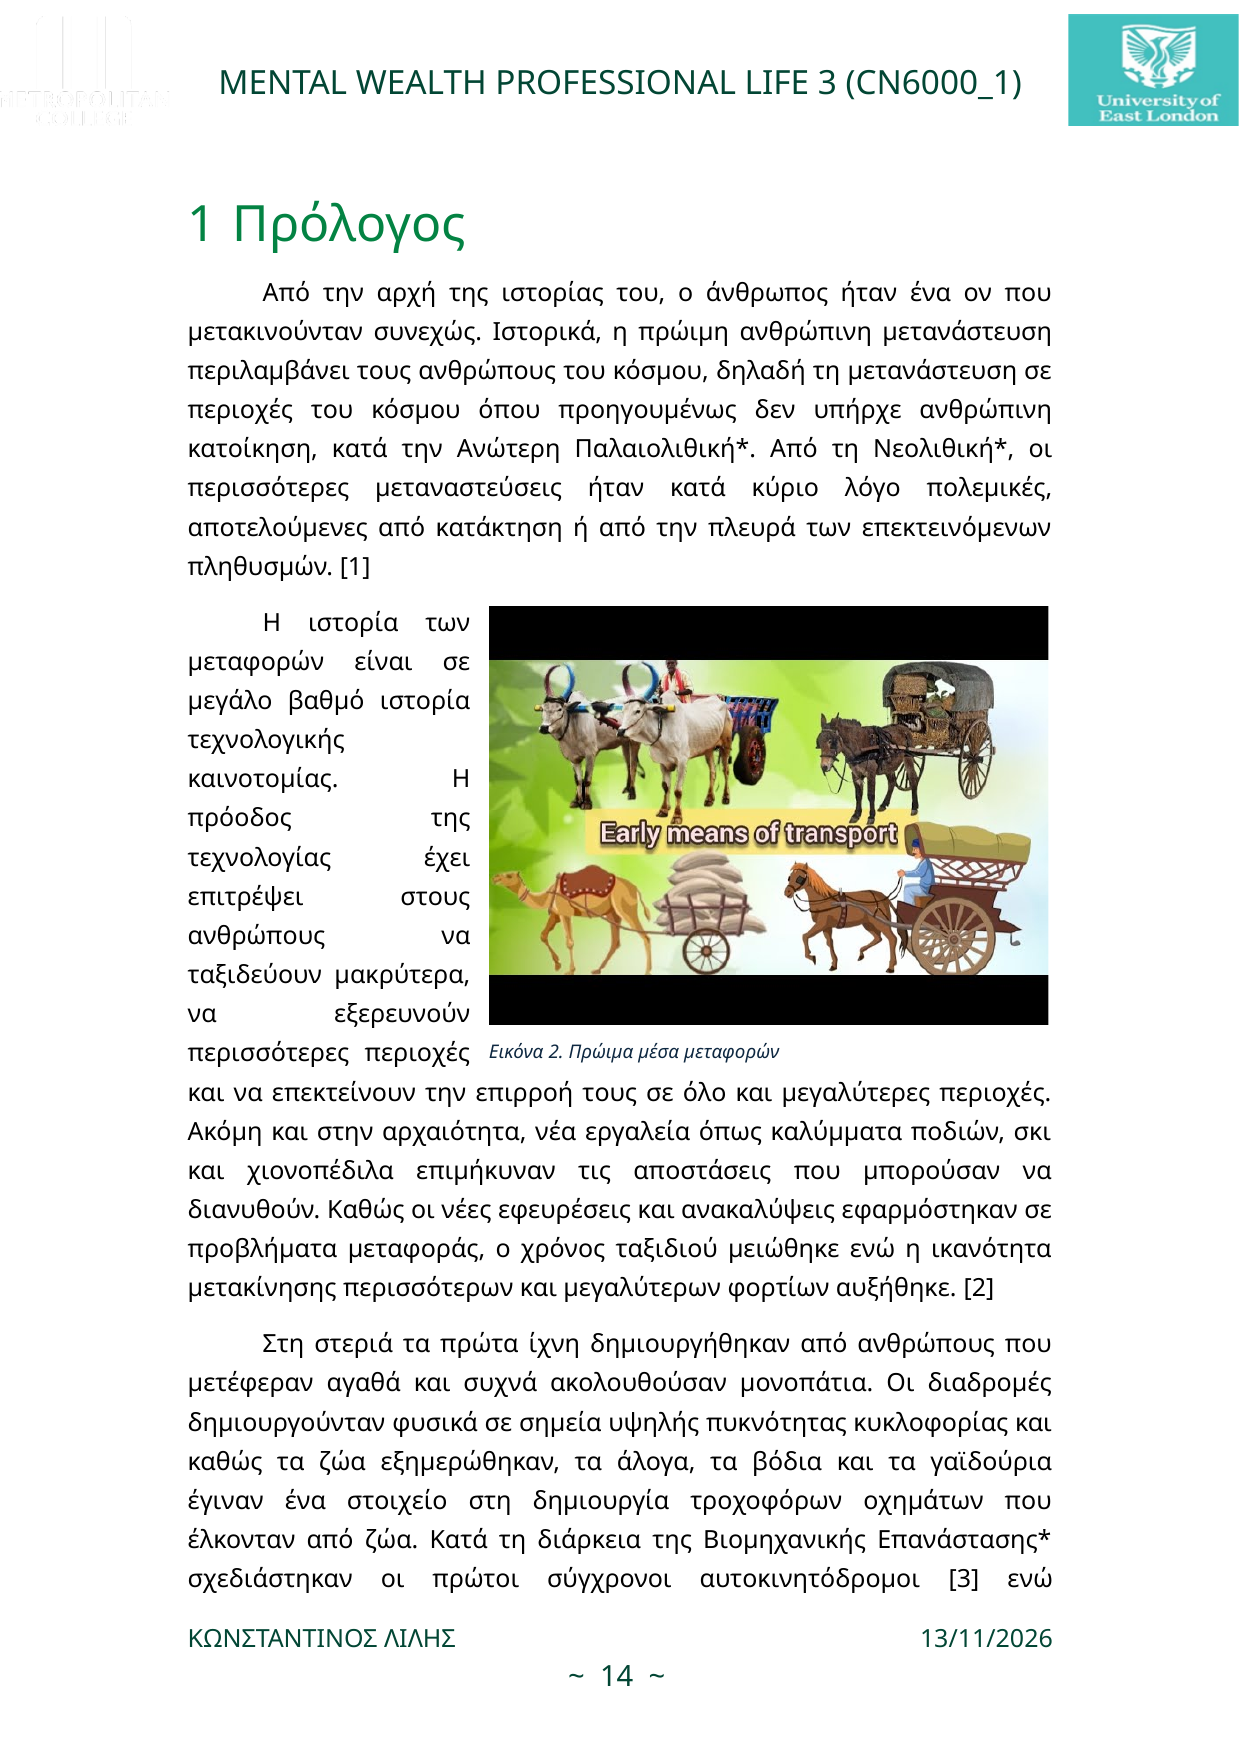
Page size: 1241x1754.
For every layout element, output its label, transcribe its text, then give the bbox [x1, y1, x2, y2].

text Από την αρχή της ιστορίας του, ο άνθρωπος ήταν ένα ον που μετακινούνταν συνεχώς. Ιστορικά, η πρώιμη ανθρώπινη μετανάστευση περιλαμβάνει τους ανθρώπους του κόσμου, δηλαδή τη μετανάστευση σε περιοχές του κόσμου όπου προηγουμένως δεν υπήρχε ανθρώπινη κατοίκηση, κατά την Ανώτερη Παλαιολιθική*. Από τη Νεολιθική*, οι περισσότερες μεταναστεύσεις ήταν κατά κύριο λόγο πολεμικές, αποτελούμενες από κατάκτηση ή από την πλευρά των επεκτεινόμενων πληθυσμών. [187, 274, 1053, 582]
subtitle Πρόλογος [187, 187, 1053, 256]
picture [1066, 14, 1238, 124]
picture [0, 13, 171, 126]
picture [489, 606, 1049, 1025]
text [187, 1326, 1053, 1595]
